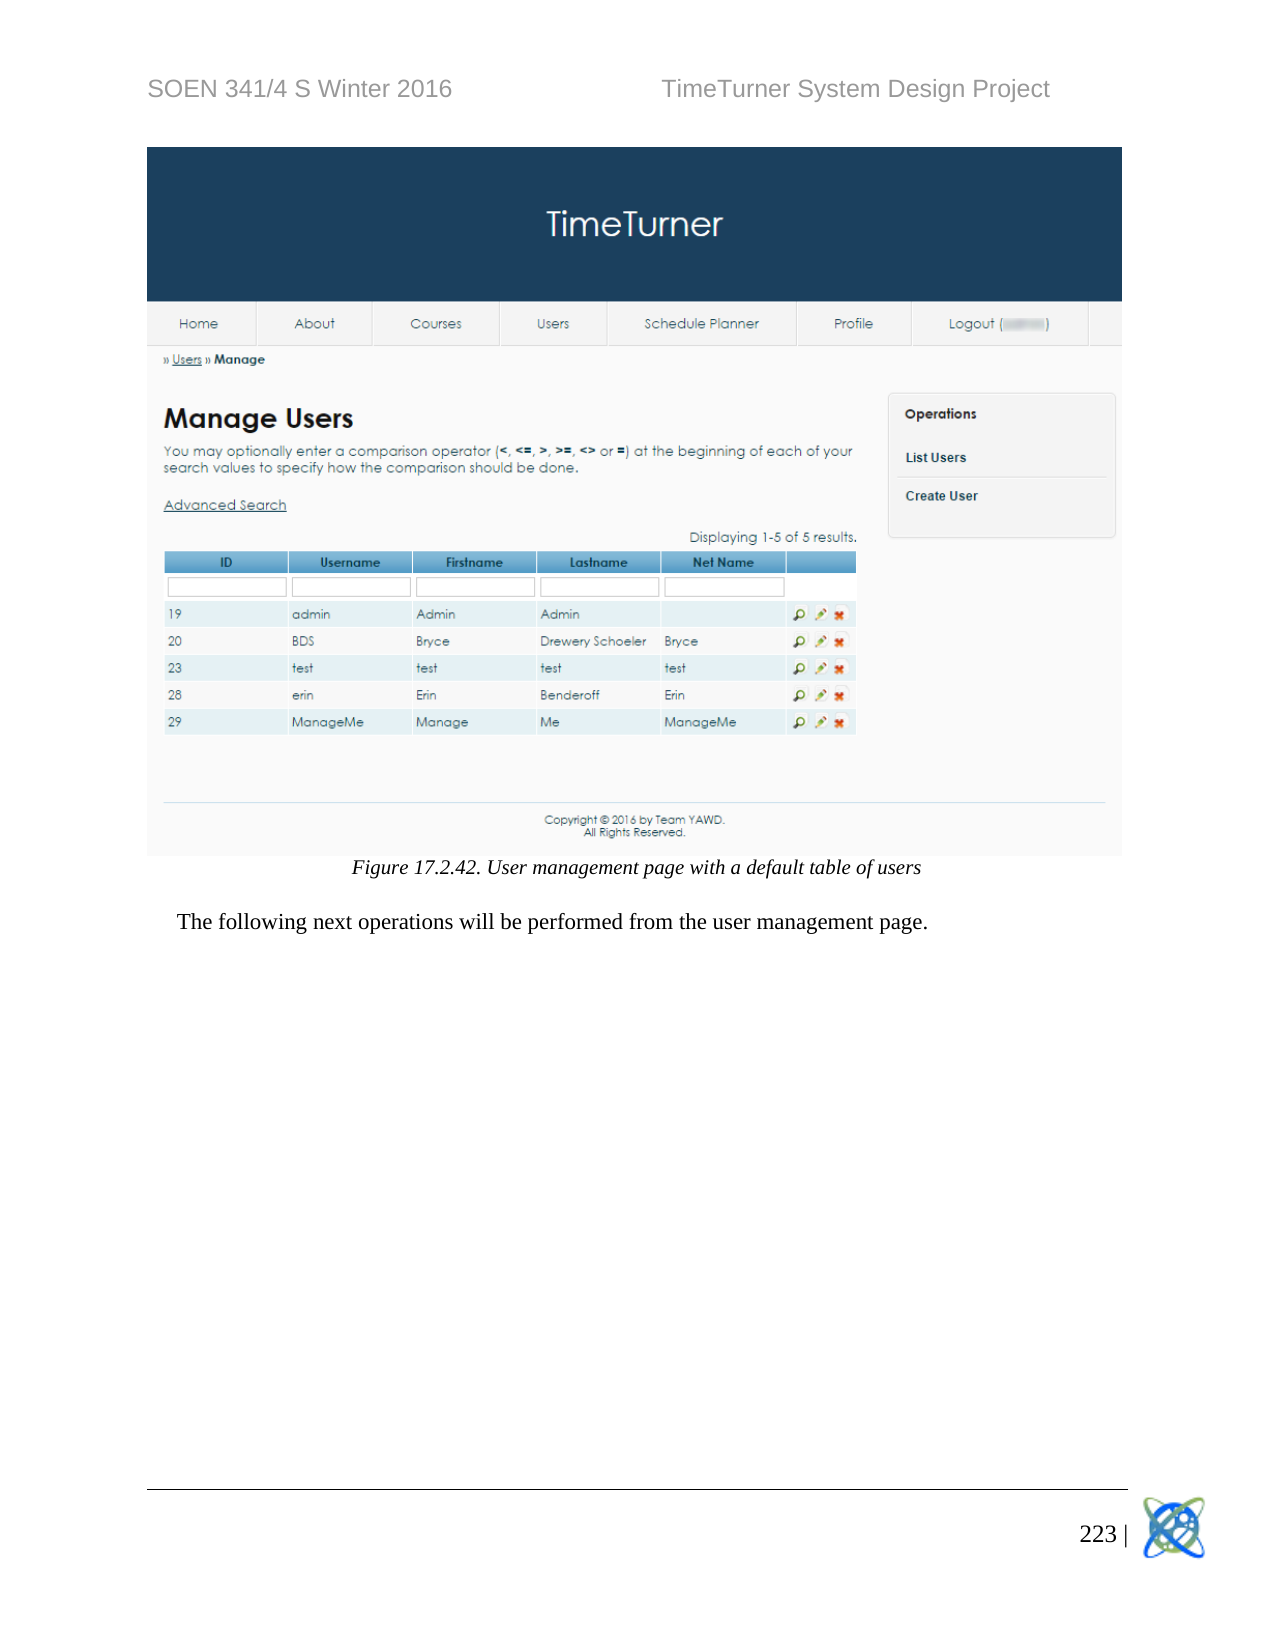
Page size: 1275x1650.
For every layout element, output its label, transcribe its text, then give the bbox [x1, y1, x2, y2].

text Figure 17.2.42. User management page with a default table of users [147, 855, 1128, 879]
picture [1123, 1490, 1224, 1566]
picture [147, 147, 1122, 856]
text The following next operations will be performed from the user management page. [147, 908, 1128, 934]
